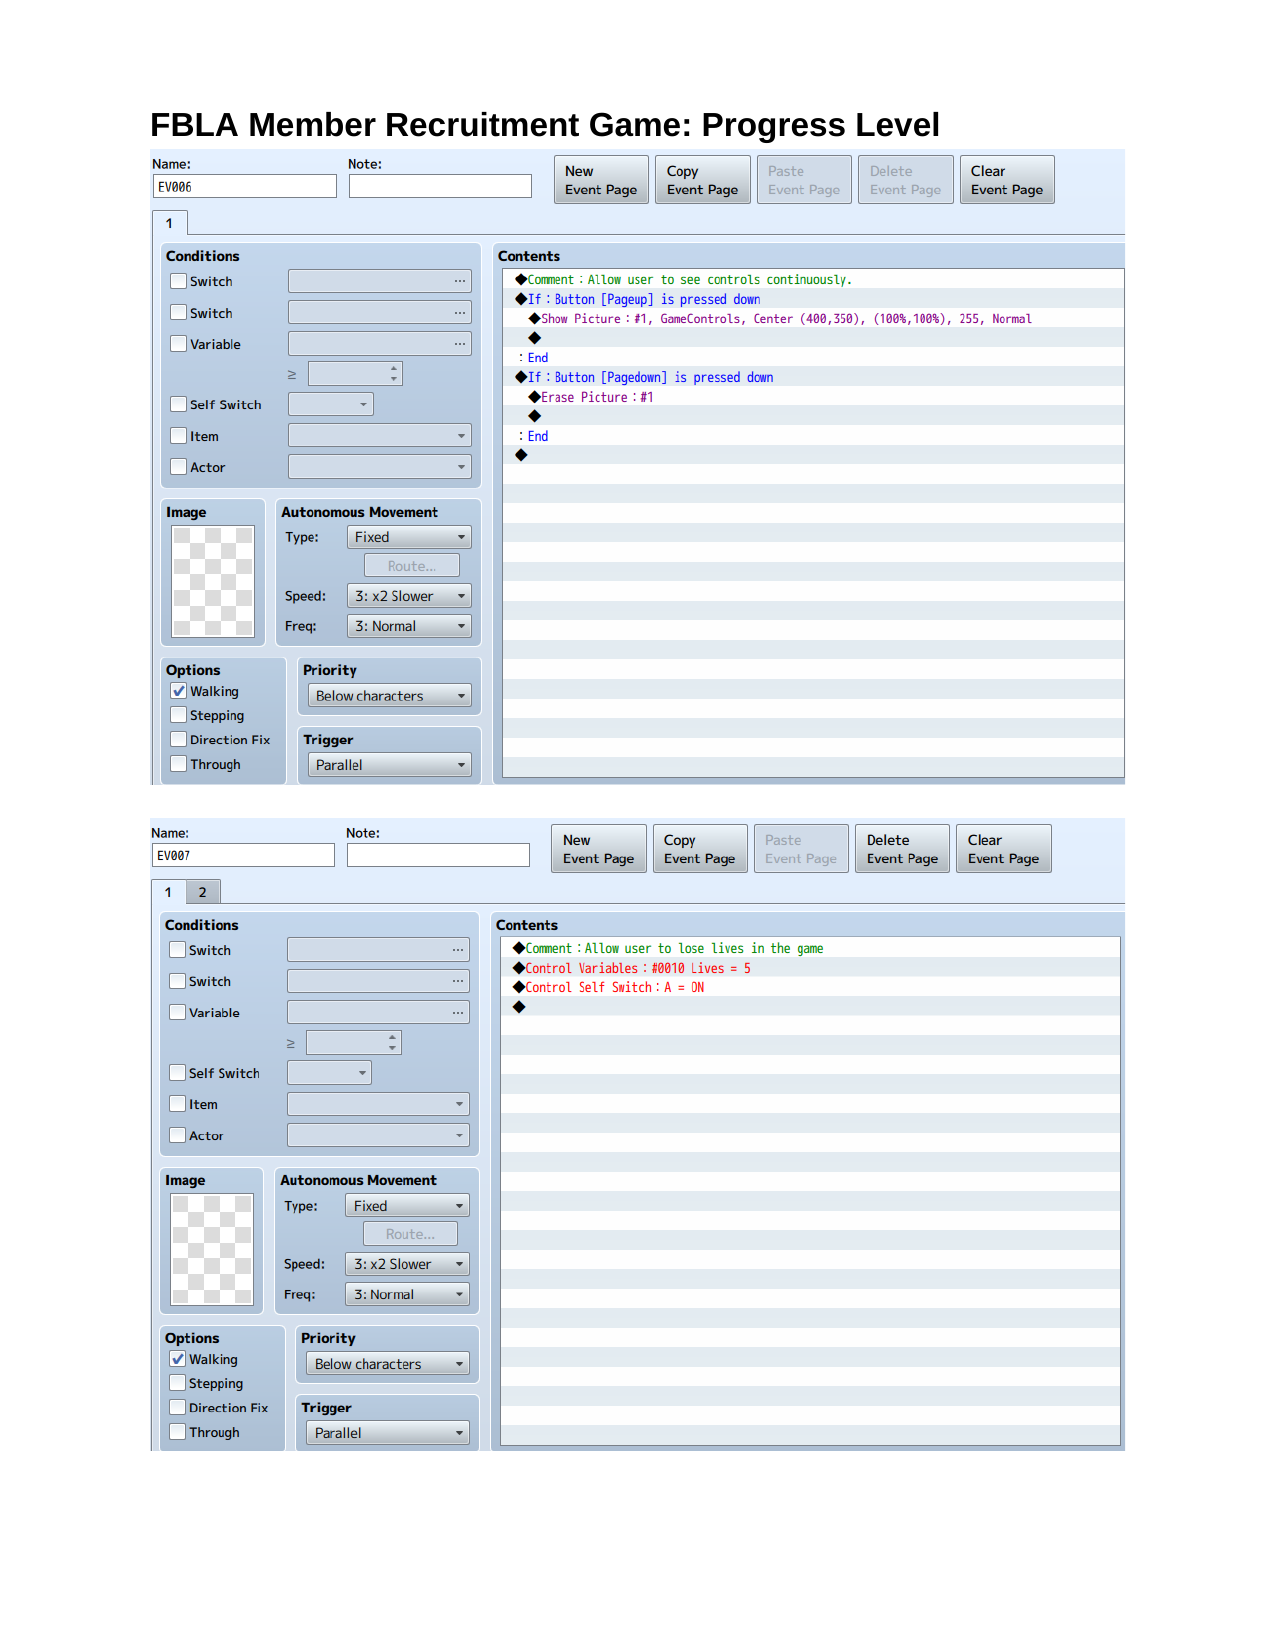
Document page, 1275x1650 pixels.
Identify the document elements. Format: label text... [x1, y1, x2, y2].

text FBLA Member Recruitment Game: Progress Level [150, 105, 1125, 144]
picture [150, 818, 1125, 1451]
picture [150, 149, 1125, 785]
